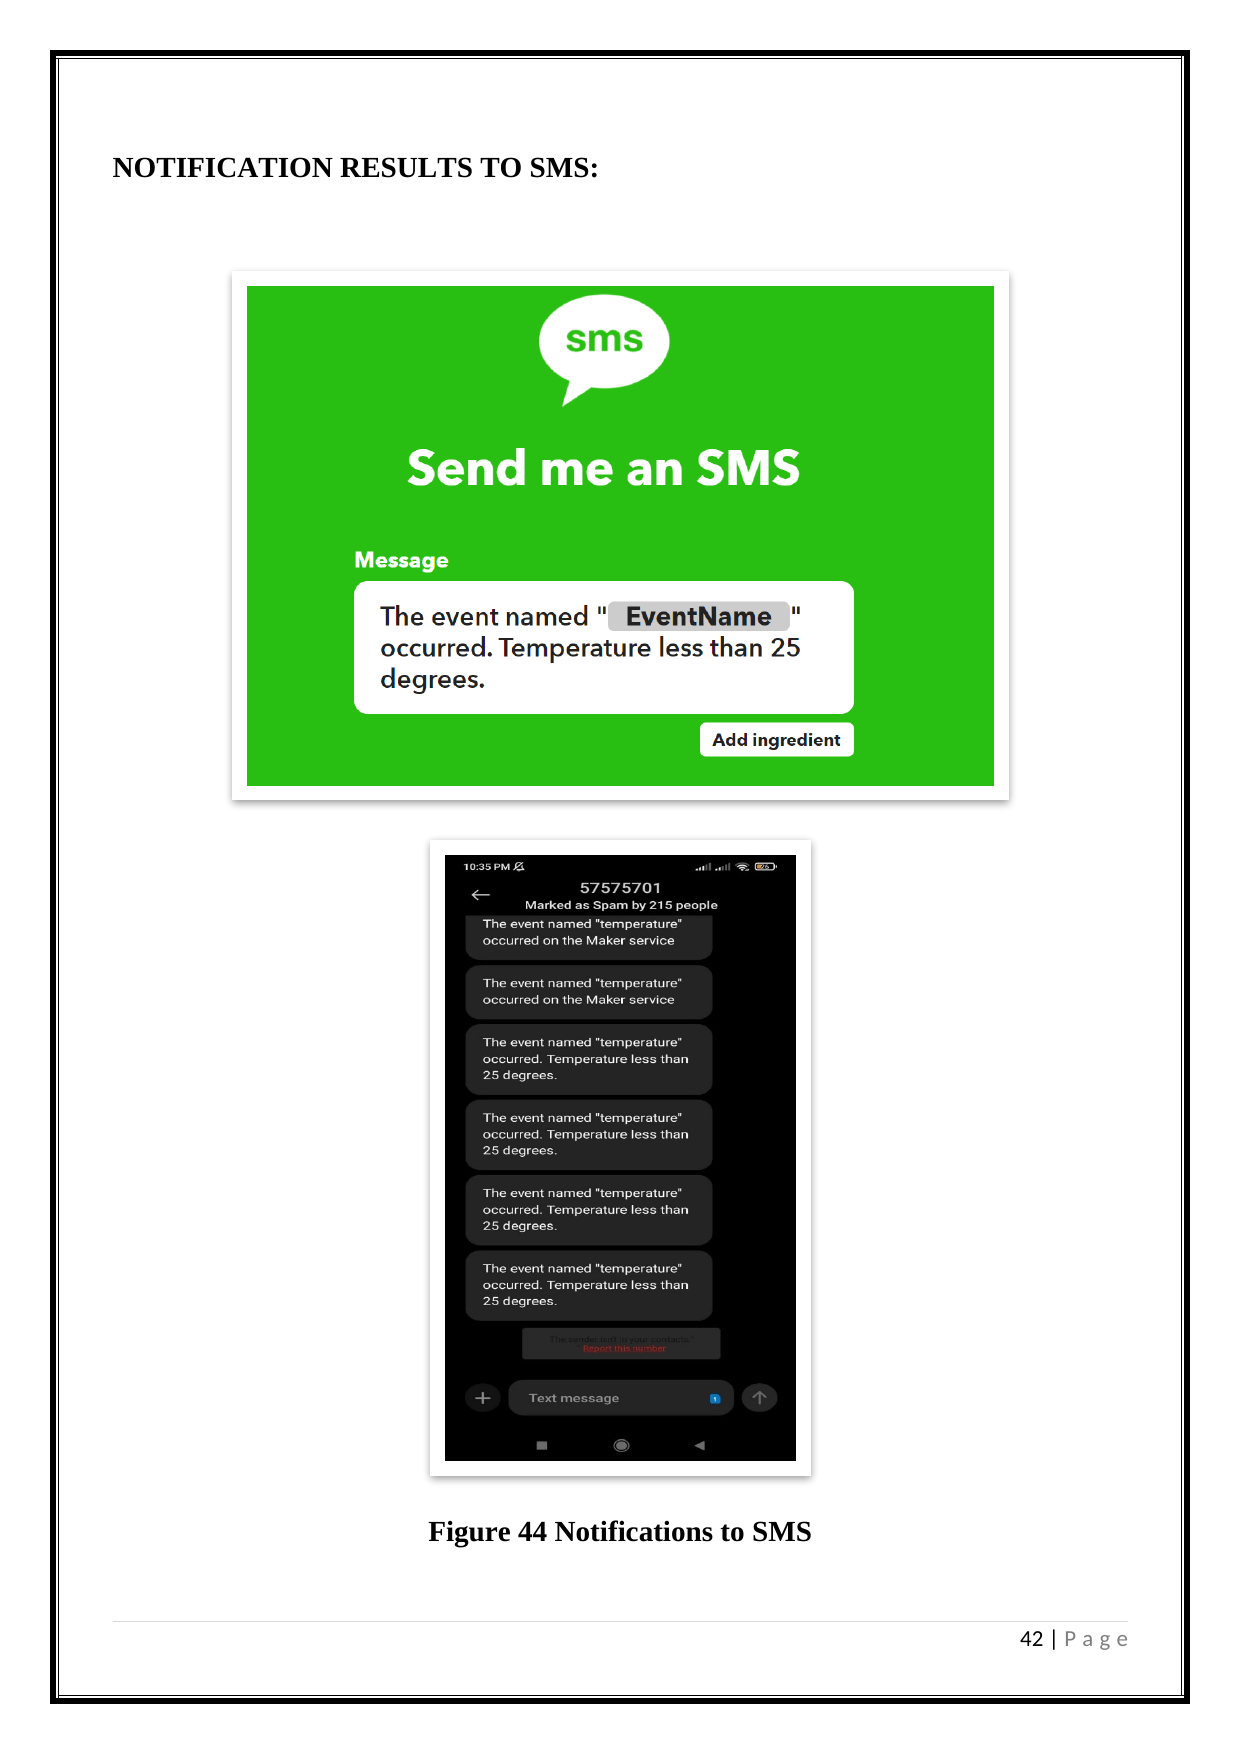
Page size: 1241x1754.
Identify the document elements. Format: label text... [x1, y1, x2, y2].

picture [445, 855, 796, 1461]
text Figure 44 Notifications to SMS [112, 1514, 1128, 1548]
picture [247, 286, 994, 786]
text NOTIFICATION RESULTS TO SMS: [112, 150, 1128, 183]
